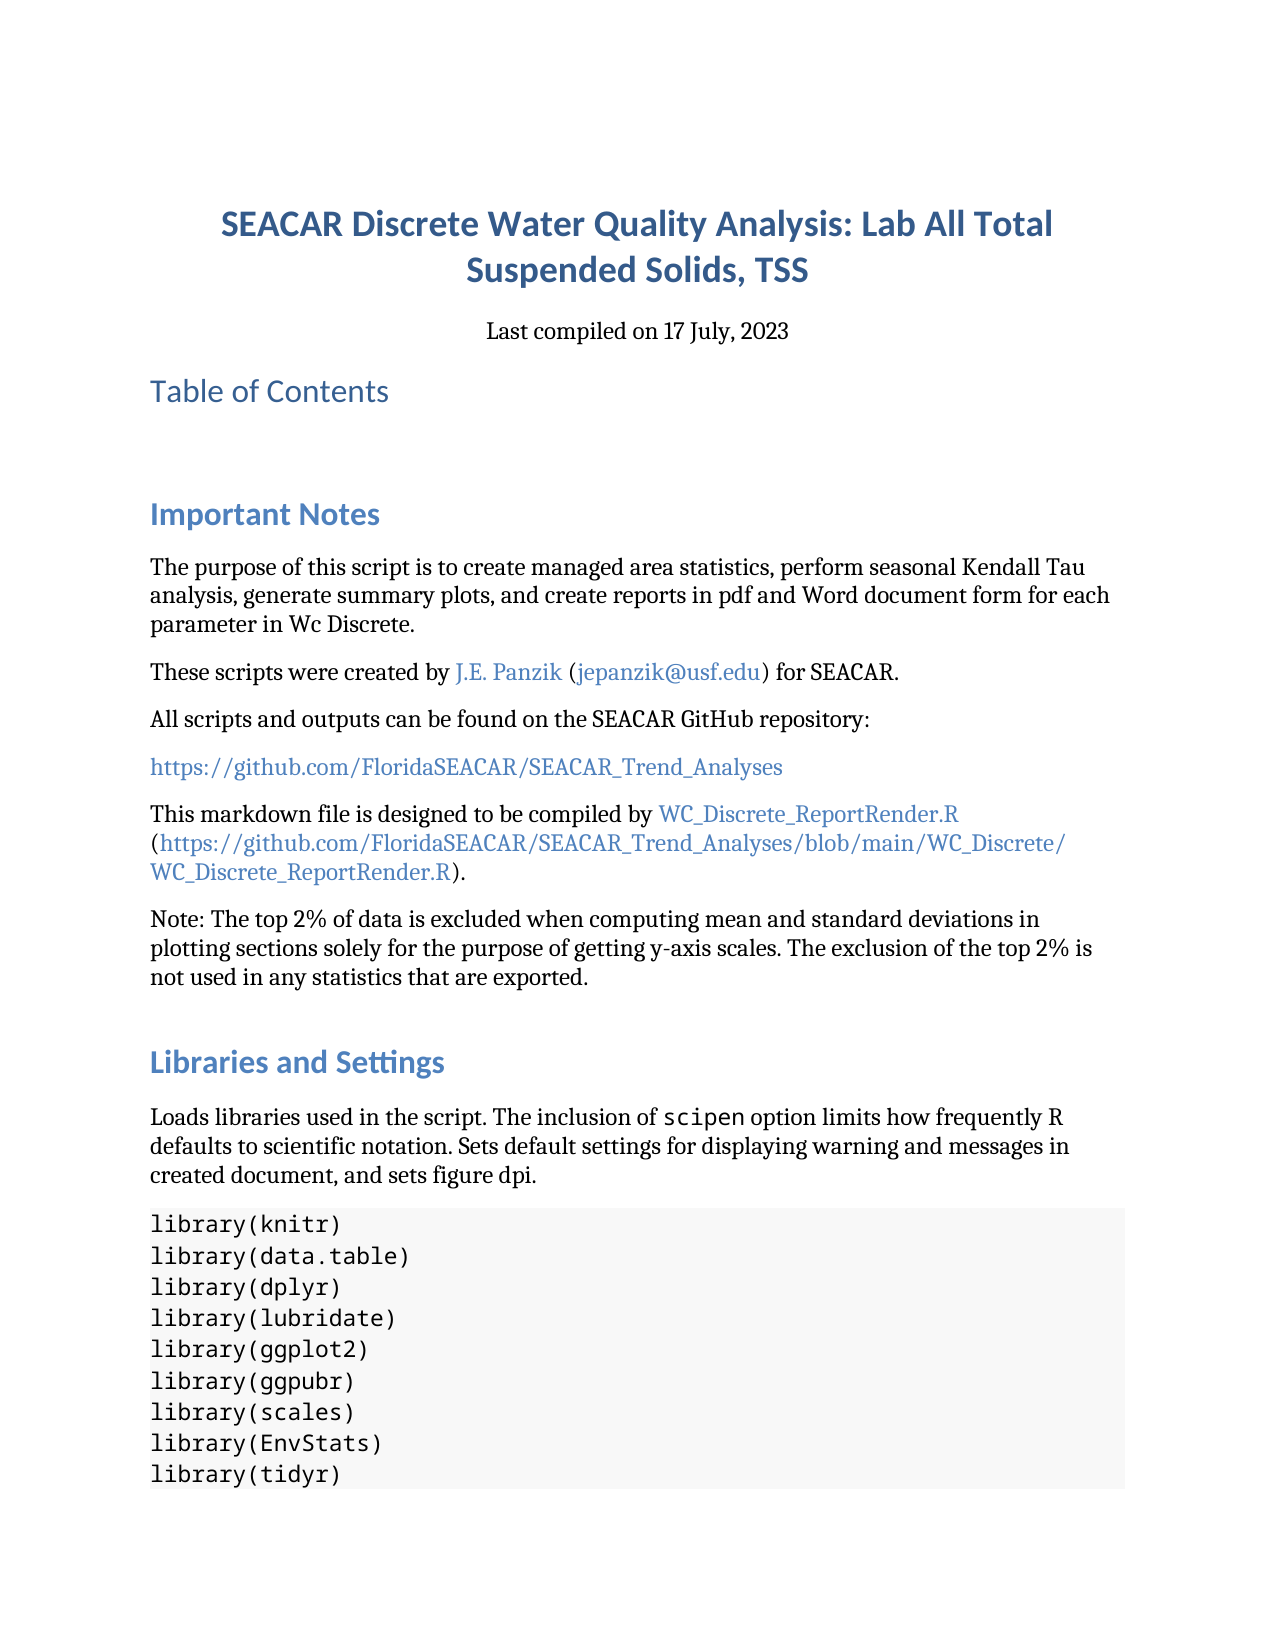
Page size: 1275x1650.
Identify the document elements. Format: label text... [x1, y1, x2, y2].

text Note: The top 2% of data is excluded when computing mean and standard deviations in plotting sections solely for the purpose of getting y-axis scales. The exclusion of the top 2% is not used in any statistics that are exported. [150, 905, 1125, 991]
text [150, 1208, 1125, 1489]
text This markdown file is designed to be compiled by WC_Discrete_ReportRender.R (https://github.com/FloridaSEACAR/SEACAR_Trend_Analyses/blob/main/WC_Discrete/WC_Discrete_ReportRender.R). [150, 800, 1125, 886]
subtitle Important Notes [150, 493, 1125, 534]
text All scripts and outputs can be found on the SEACAR GitHub repository: [150, 705, 1125, 734]
text Last compiled on 17 July, 2023 [150, 317, 1125, 345]
subtitle Libraries and Settings [150, 1041, 1125, 1082]
text Loads libraries used in the script. The inclusion of scipen option limits how frequently R defaults to scientific notation. Sets default settings for displaying warning and messages in created document, and sets figure dpi. [150, 1101, 1125, 1189]
text These scripts were created by J.E. Panzik (jepanzik@usf.edu) for SEACAR. [150, 658, 1125, 686]
text https://github.com/FloridaSEACAR/SEACAR_Trend_Analyses [150, 753, 1125, 781]
text The purpose of this script is to create managed area statistics, perform seasonal Kendall Tau analysis, generate summary plots, and create reports in pdf and Word document form for each parameter in Wc Discrete. [150, 553, 1125, 639]
title SEACAR Discrete Water Quality Analysis: Lab All Total Suspended Solids, TSS [150, 200, 1125, 292]
